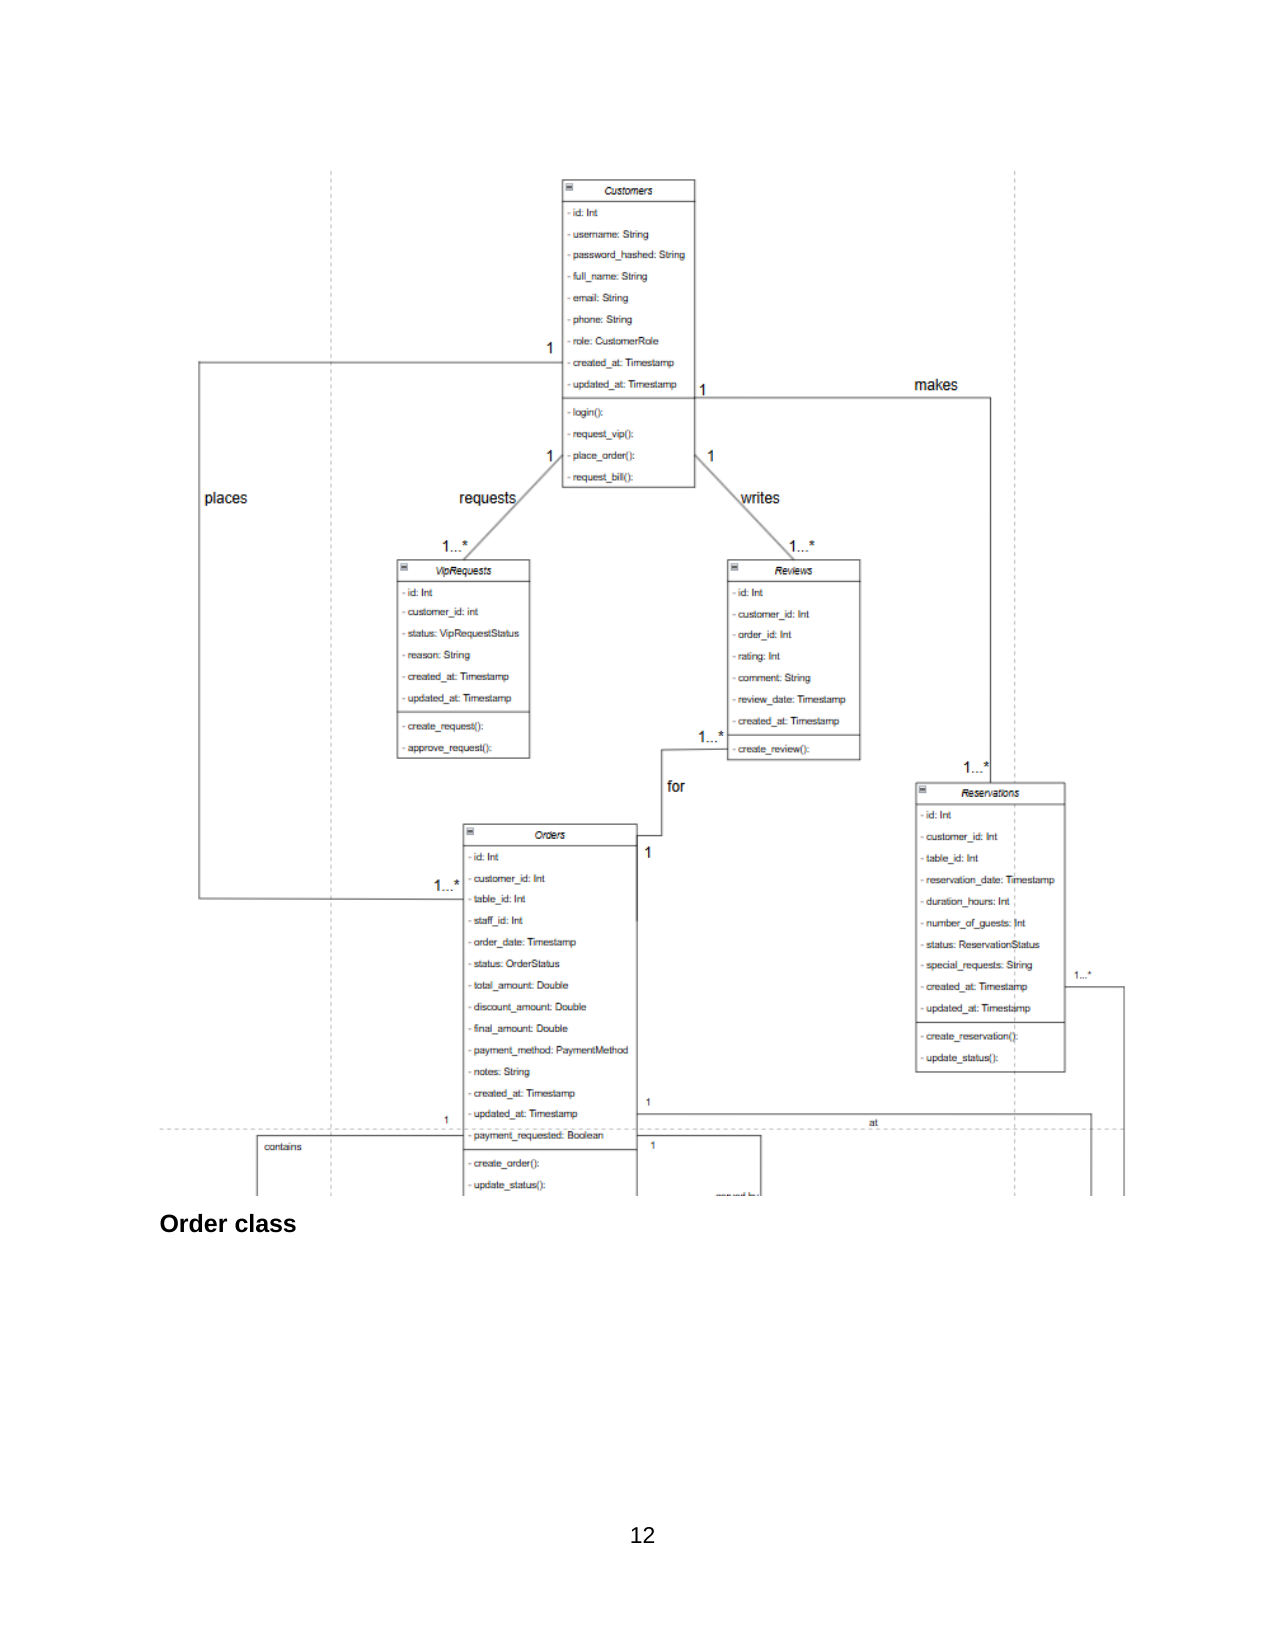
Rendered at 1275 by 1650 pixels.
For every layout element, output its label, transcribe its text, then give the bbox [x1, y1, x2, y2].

picture [159, 168, 1125, 1196]
text Order class [159, 1209, 1125, 1238]
